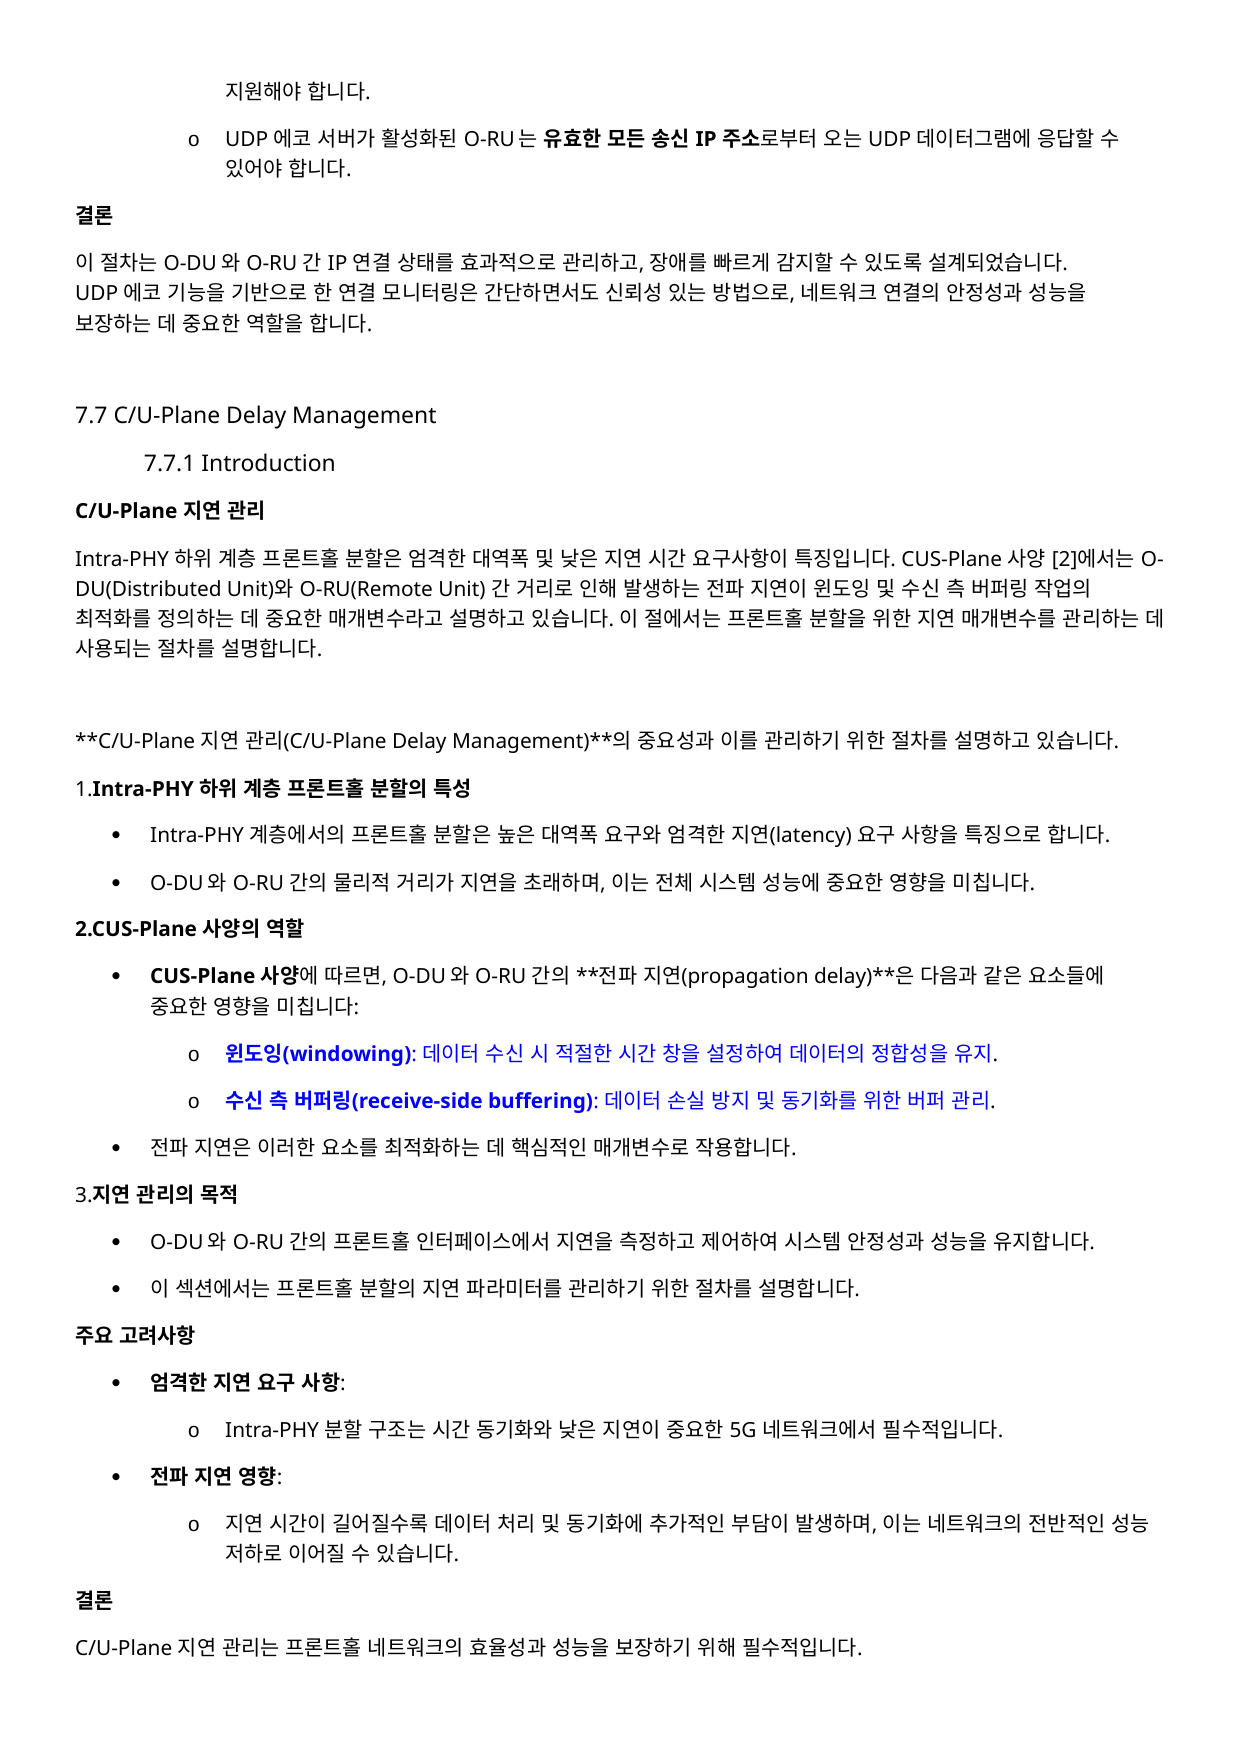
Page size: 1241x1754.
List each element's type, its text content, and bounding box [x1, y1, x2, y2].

text C/U-Plane 지연 관리는 프론트홀 네트워크의 효율성과 성능을 보장하기 위해 필수적입니다. [75, 1631, 1165, 1662]
text 주요 고려사항 [75, 1319, 1165, 1349]
list O-DU와 O-RU 간의 프론트홀 인터페이스에서 지연을 측정하고 제어하여 시스템 안정성과 성능을 유지합니다. [112, 1225, 1165, 1255]
subtitle 7.7 C/U-Plane Delay Management [75, 399, 1165, 430]
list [187, 75, 1165, 105]
text Intra-PHY 하위 계층 프론트홀 분할은 엄격한 대역폭 및 낮은 지연 시간 요구사항이 특징입니다. CUS-Plane 사양 [2]에서는 O-DU(Distributed Unit)와 O-RU(Remote Unit) 간 거리로 인해 발생하는 전파 지연이 윈도잉 및 수신 측 버퍼링 작업의 최적화를 정의하는 데 중요한 매개변수라고 설명하고 있습니다. 이 절에서는 프론트홀 분할을 위한 지연 매개변수를 관리하는 데 사용되는 절차를 설명합니다. [75, 542, 1165, 663]
list 수신 측 버퍼링(receive-side buffering): 데이터 손실 방지 및 동기화를 위한 버퍼 관리. [187, 1084, 1165, 1114]
list 윈도잉(windowing): 데이터 수신 시 적절한 시간 창을 설정하여 데이터의 정합성을 유지. [187, 1037, 1165, 1067]
list 전파 지연 영향: [112, 1460, 1165, 1490]
text 3.지연 관리의 목적 [75, 1178, 1165, 1208]
list 이 섹션에서는 프론트홀 분할의 지연 파라미터를 관리하기 위한 절차를 설명합니다. [112, 1272, 1165, 1302]
text C/U-Plane 지연 관리 [75, 495, 1165, 525]
list Intra-PHY 분할 구조는 시간 동기화와 낮은 지연이 중요한 5G 네트워크에서 필수적입니다. [187, 1413, 1165, 1443]
list CUS-Plane 사양에 따르면, O-DU와 O-RU 간의 **전파 지연(propagation delay)**은 다음과 같은 요소들에 중요한 영향을 미칩니다: [112, 960, 1165, 1020]
list Intra-PHY 계층에서의 프론트홀 분할은 높은 대역폭 요구와 엄격한 지연(latency) 요구 사항을 특징으로 합니다. [112, 819, 1165, 849]
text 1.Intra-PHY 하위 계층 프론트홀 분할의 특성 [75, 772, 1165, 802]
list 전파 지연은 이러한 요소를 최적화하는 데 핵심적인 매개변수로 작용합니다. [112, 1131, 1165, 1161]
list O-DU와 O-RU 간의 물리적 거리가 지연을 초래하며, 이는 전체 시스템 성능에 중요한 영향을 미칩니다. [112, 866, 1165, 896]
list 엄격한 지연 요구 사항: [112, 1366, 1165, 1396]
text 결론 [75, 199, 1165, 229]
list UDP 에코 서버가 활성화된 O-RU는 유효한 모든 송신 IP 주소로부터 오는 UDP 데이터그램에 응답할 수 있어야 합니다. [187, 122, 1165, 183]
list 지연 시간이 길어질수록 데이터 처리 및 동기화에 추가적인 부담이 발생하며, 이는 네트워크의 전반적인 성능 저하로 이어질 수 있습니다. [187, 1507, 1165, 1568]
text 결론 [75, 1584, 1165, 1614]
text **C/U-Plane 지연 관리(C/U-Plane Delay Management)**의 중요성과 이를 관리하기 위한 절차를 설명하고 있습니다. [75, 725, 1165, 755]
text 2.CUS-Plane 사양의 역할 [75, 913, 1165, 943]
text 이 절차는 O-DU와 O-RU 간 IP 연결 상태를 효과적으로 관리하고, 장애를 빠르게 감지할 수 있도록 설계되었습니다. UDP 에코 기능을 기반으로 한 연결 모니터링은 간단하면서도 신뢰성 있는 방법으로, 네트워크 연결의 안정성과 성능을 보장하는 데 중요한 역할을 합니다. [75, 246, 1165, 337]
subtitle 7.7.1 Introduction [144, 447, 1165, 478]
